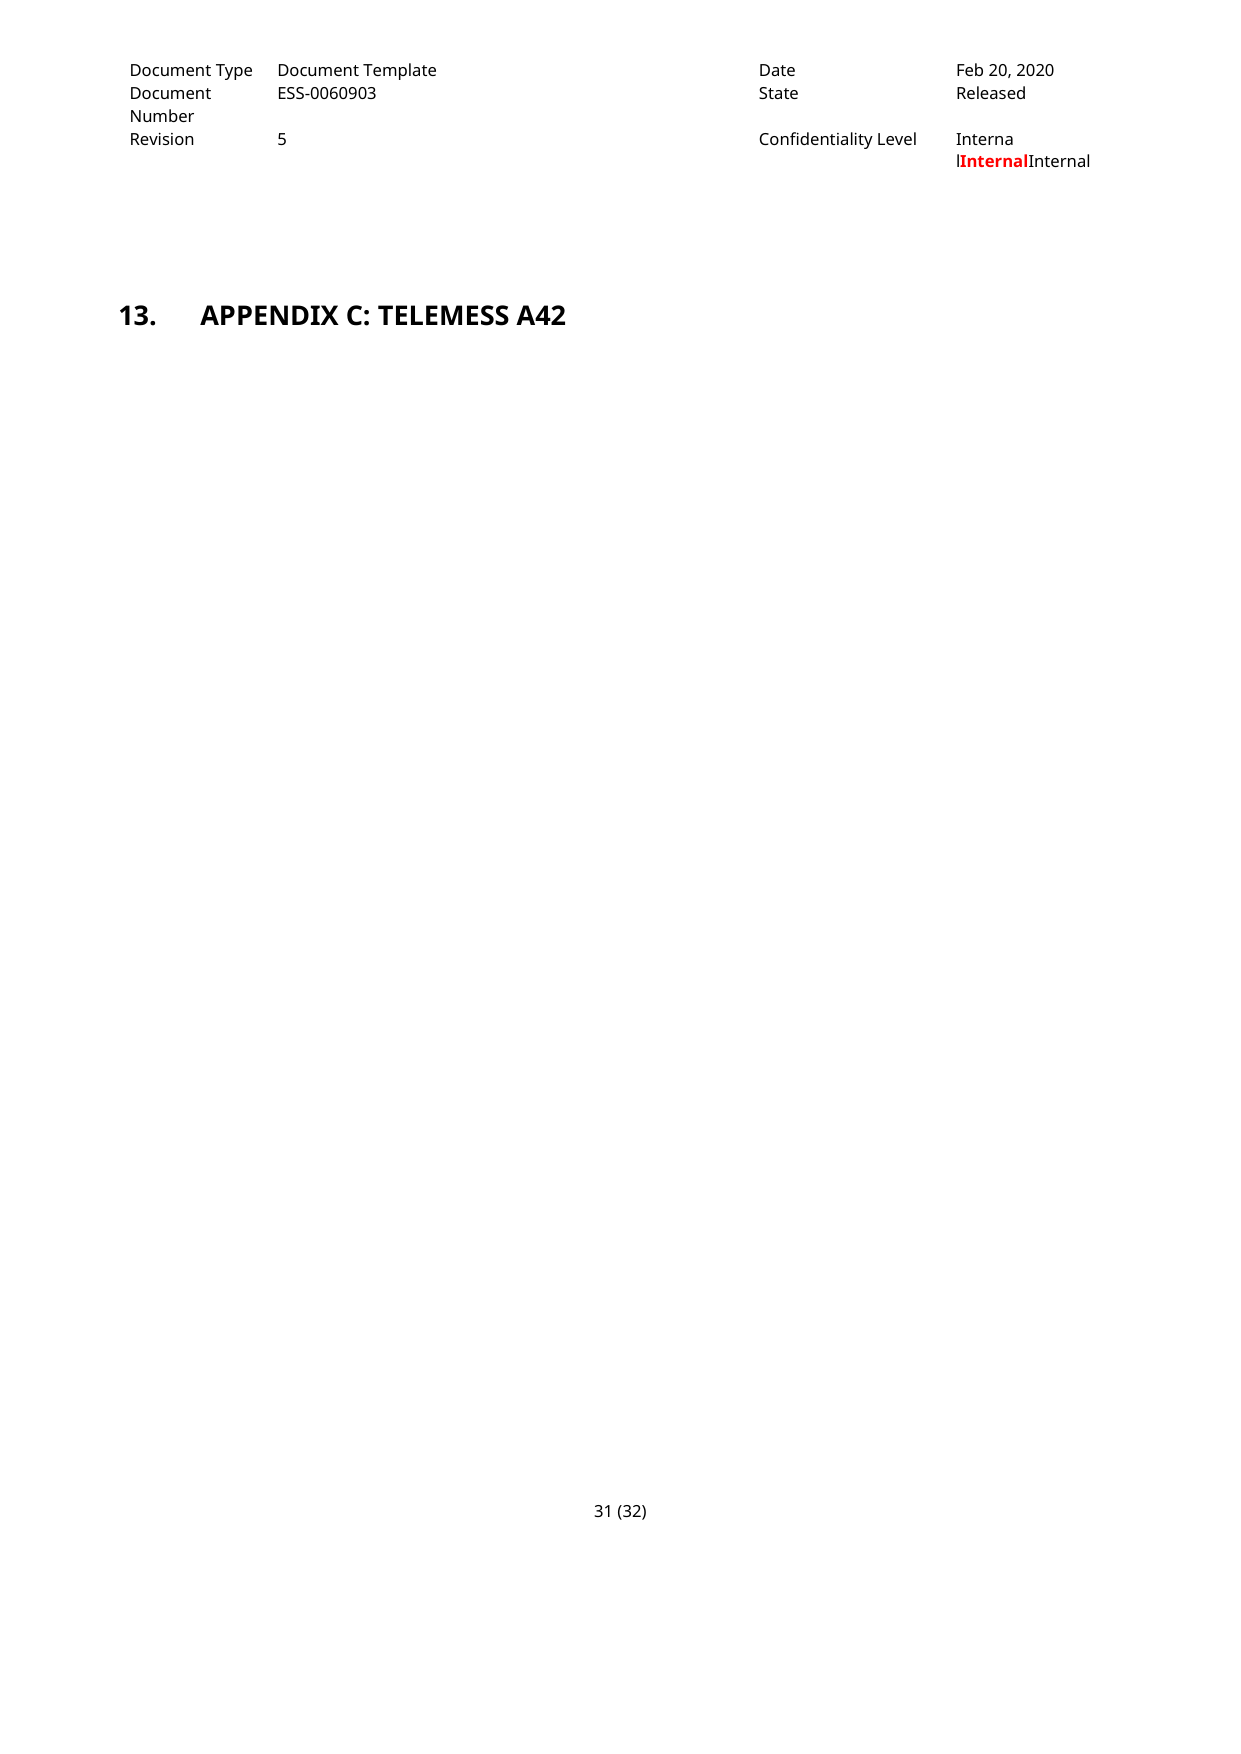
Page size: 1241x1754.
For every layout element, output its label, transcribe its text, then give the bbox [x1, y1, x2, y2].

subtitle Appendix C: Telemess A42 [118, 296, 1122, 333]
